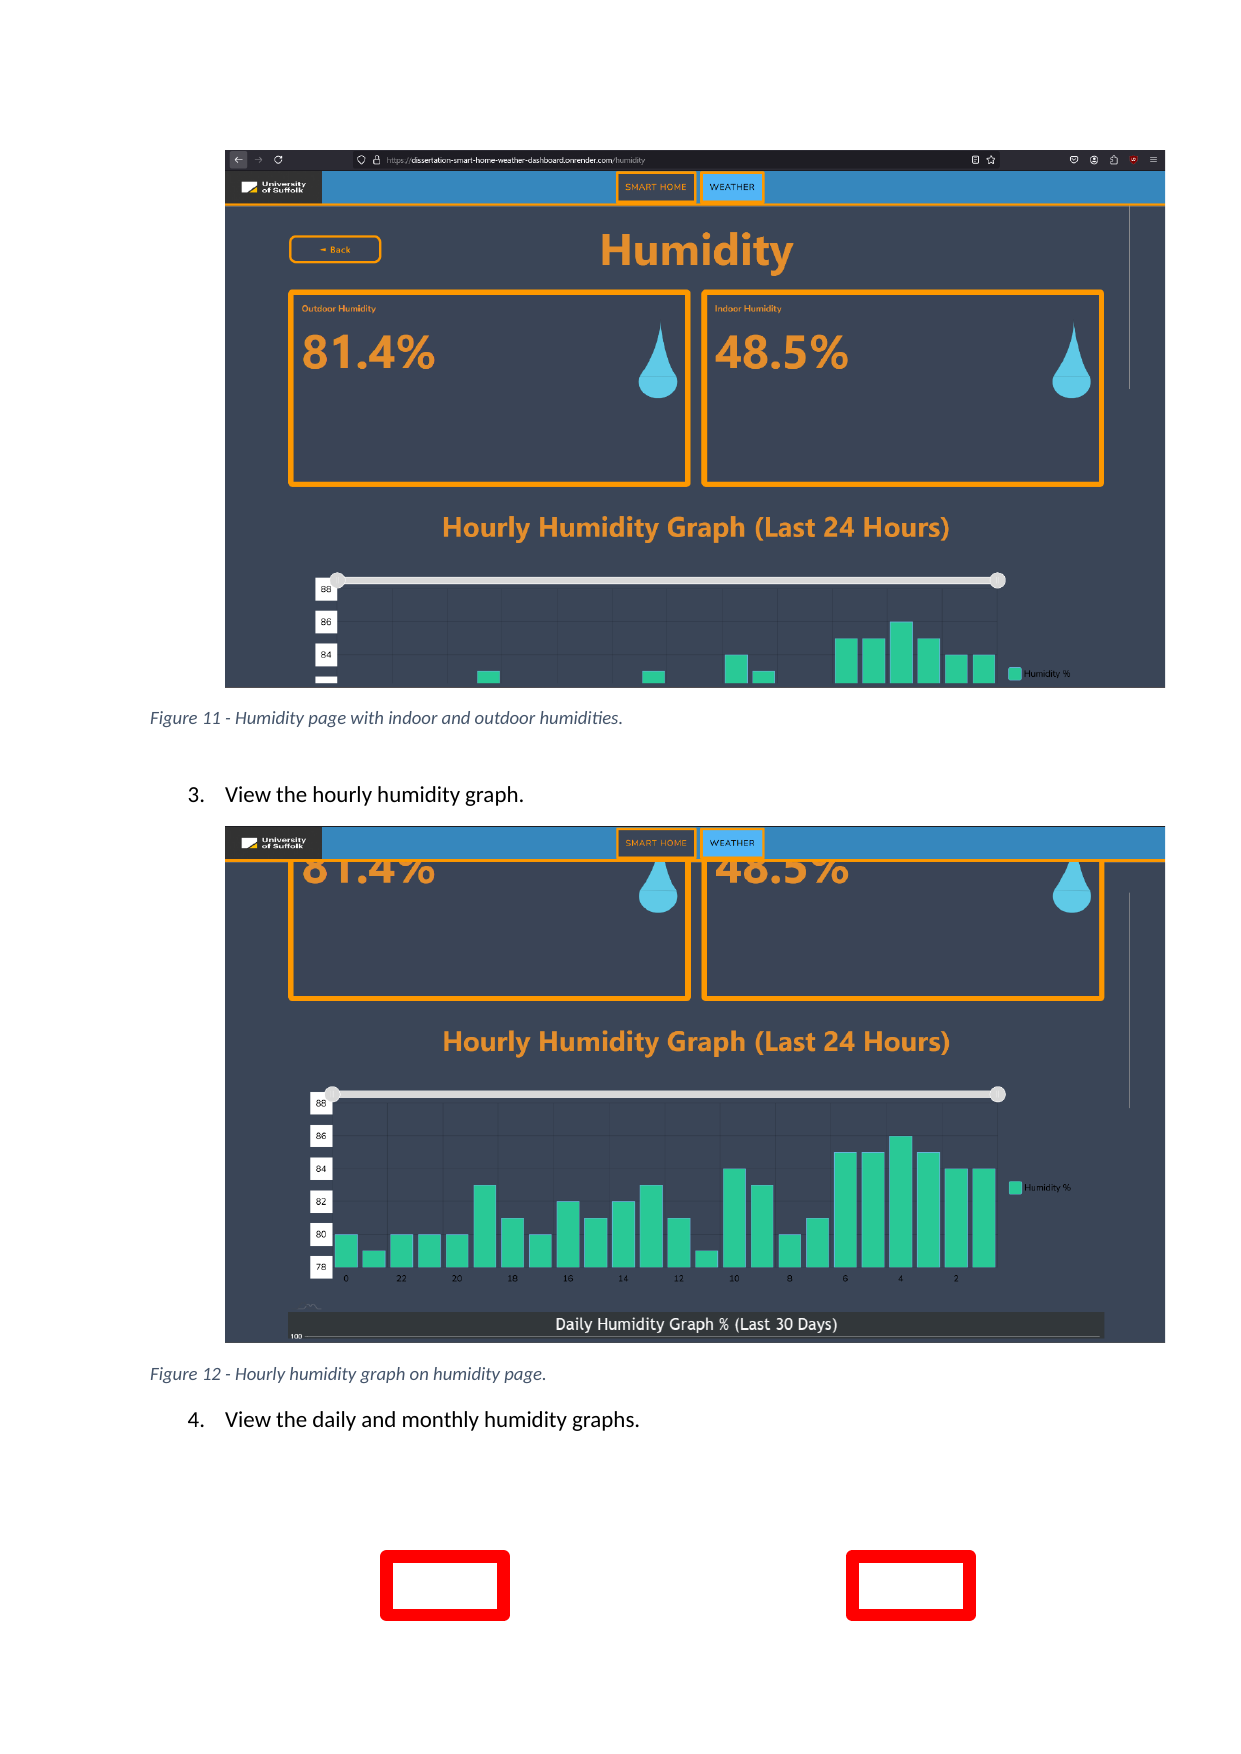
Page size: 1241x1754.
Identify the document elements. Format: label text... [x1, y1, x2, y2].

list View the daily and monthly humidity graphs. [187, 1406, 1090, 1433]
list View the hourly humidity graph. [187, 780, 1090, 808]
picture [225, 826, 1166, 1343]
picture [225, 150, 1166, 688]
